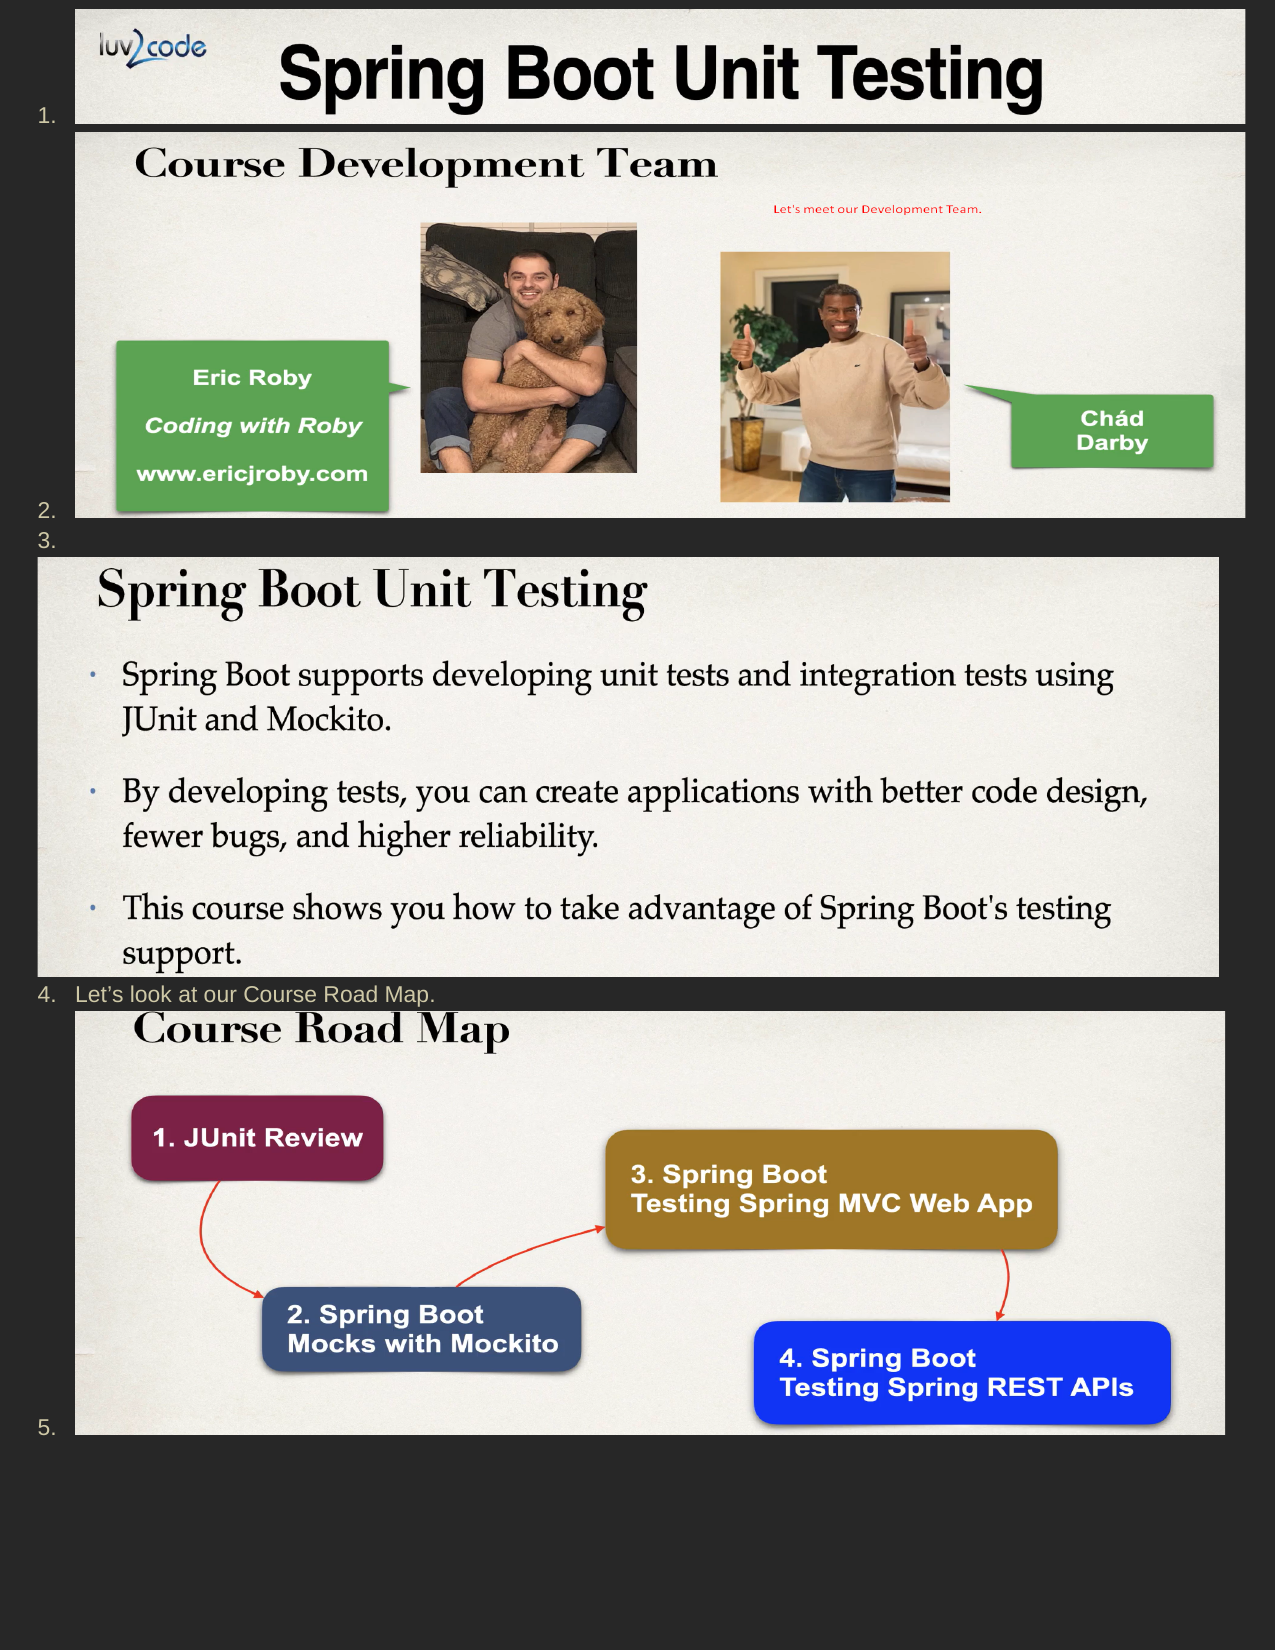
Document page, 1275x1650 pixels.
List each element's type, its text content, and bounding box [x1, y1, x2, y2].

picture [37, 557, 1219, 977]
list Let’s look at our Course Road Map. [37, 981, 1255, 1007]
picture [75, 132, 1246, 518]
picture [75, 9, 1246, 124]
picture [75, 1011, 1226, 1435]
